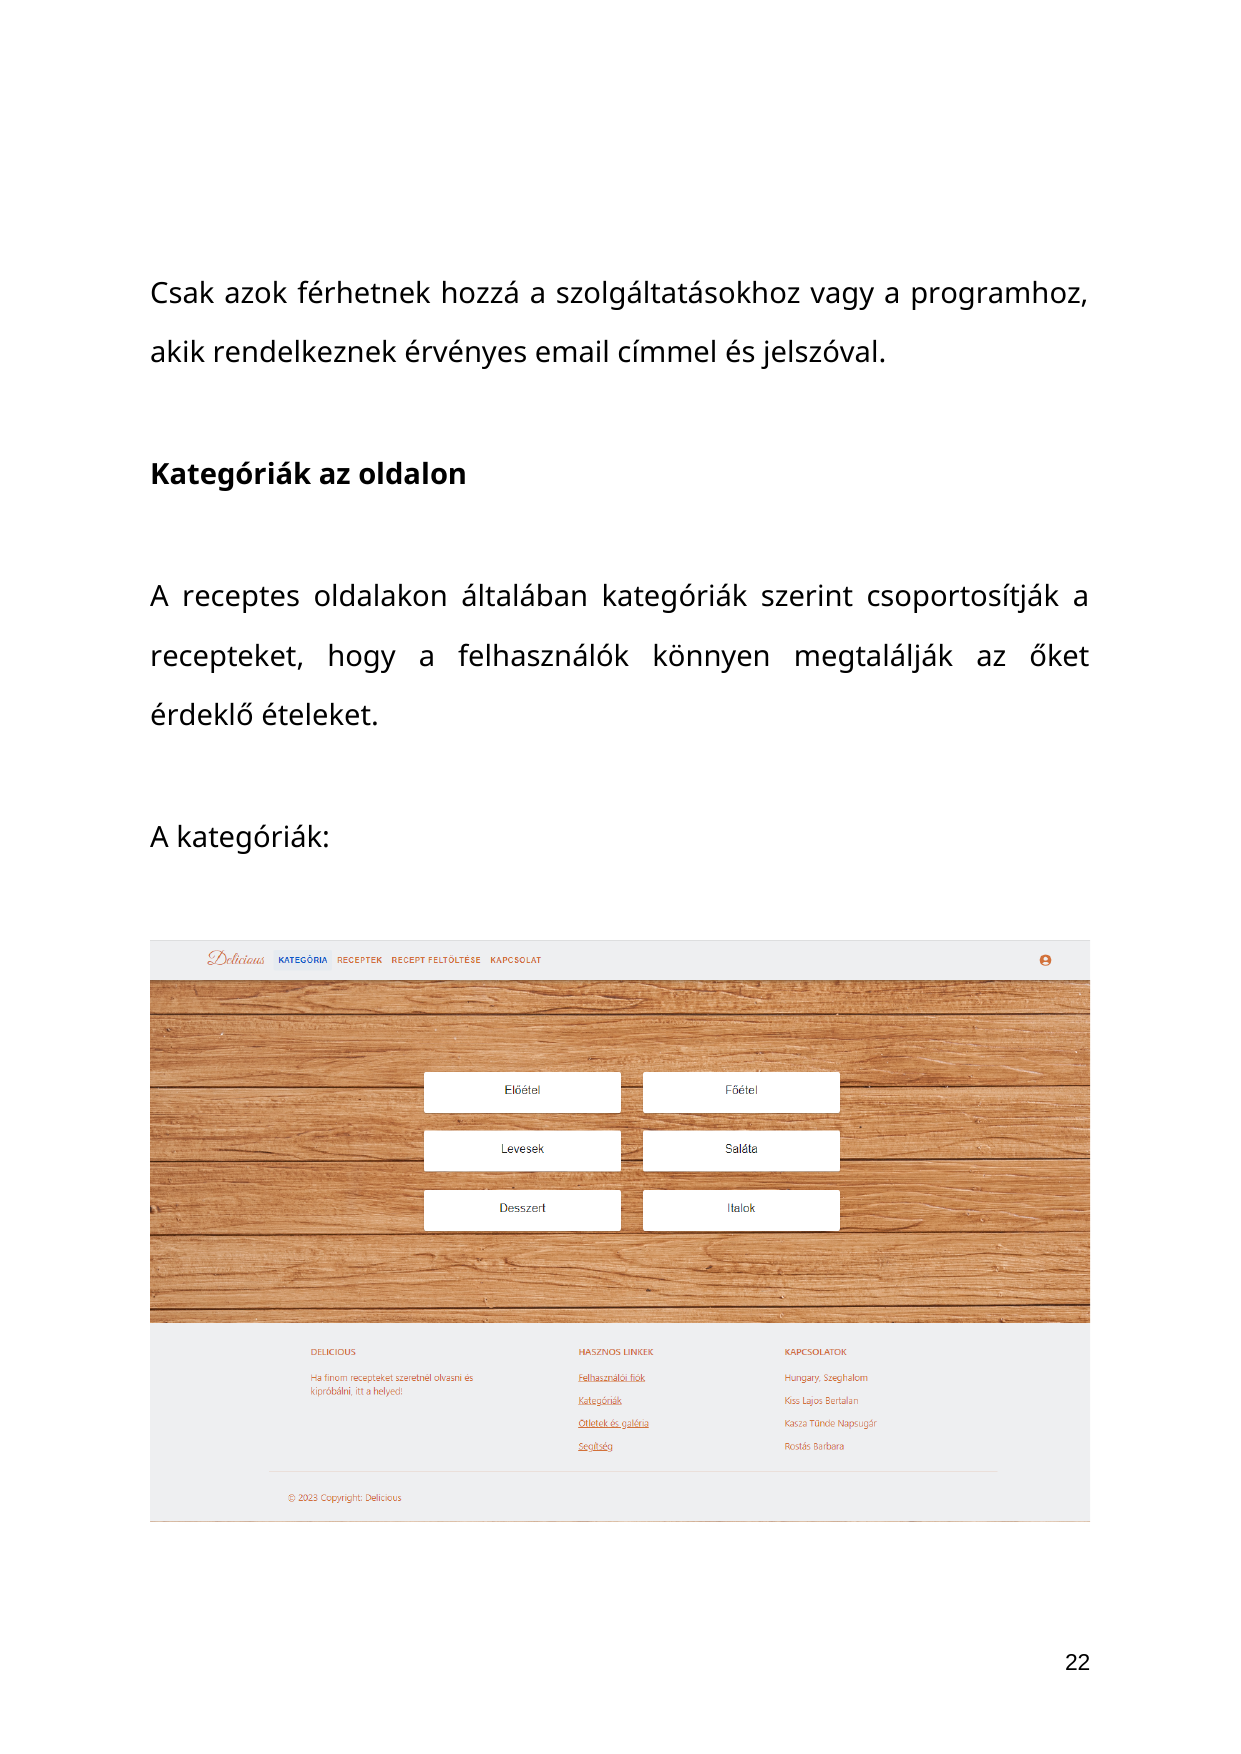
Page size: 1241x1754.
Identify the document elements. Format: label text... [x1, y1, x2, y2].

text Csak azok férhetnek hozzá a szolgáltatásokhoz vagy a programhoz, akik rendelkeznek érvényes email címmel és jelszóval. [150, 272, 1090, 371]
text A kategóriák: [150, 816, 1090, 856]
text A receptes oldalakon általában kategóriák szerint csoportosítják a recepteket, hogy a felhasználók könnyen megtalálják az őket érdeklő ételeket. [150, 575, 1090, 734]
picture [150, 938, 1091, 1522]
text Kategóriák az oldalon [150, 453, 1090, 493]
